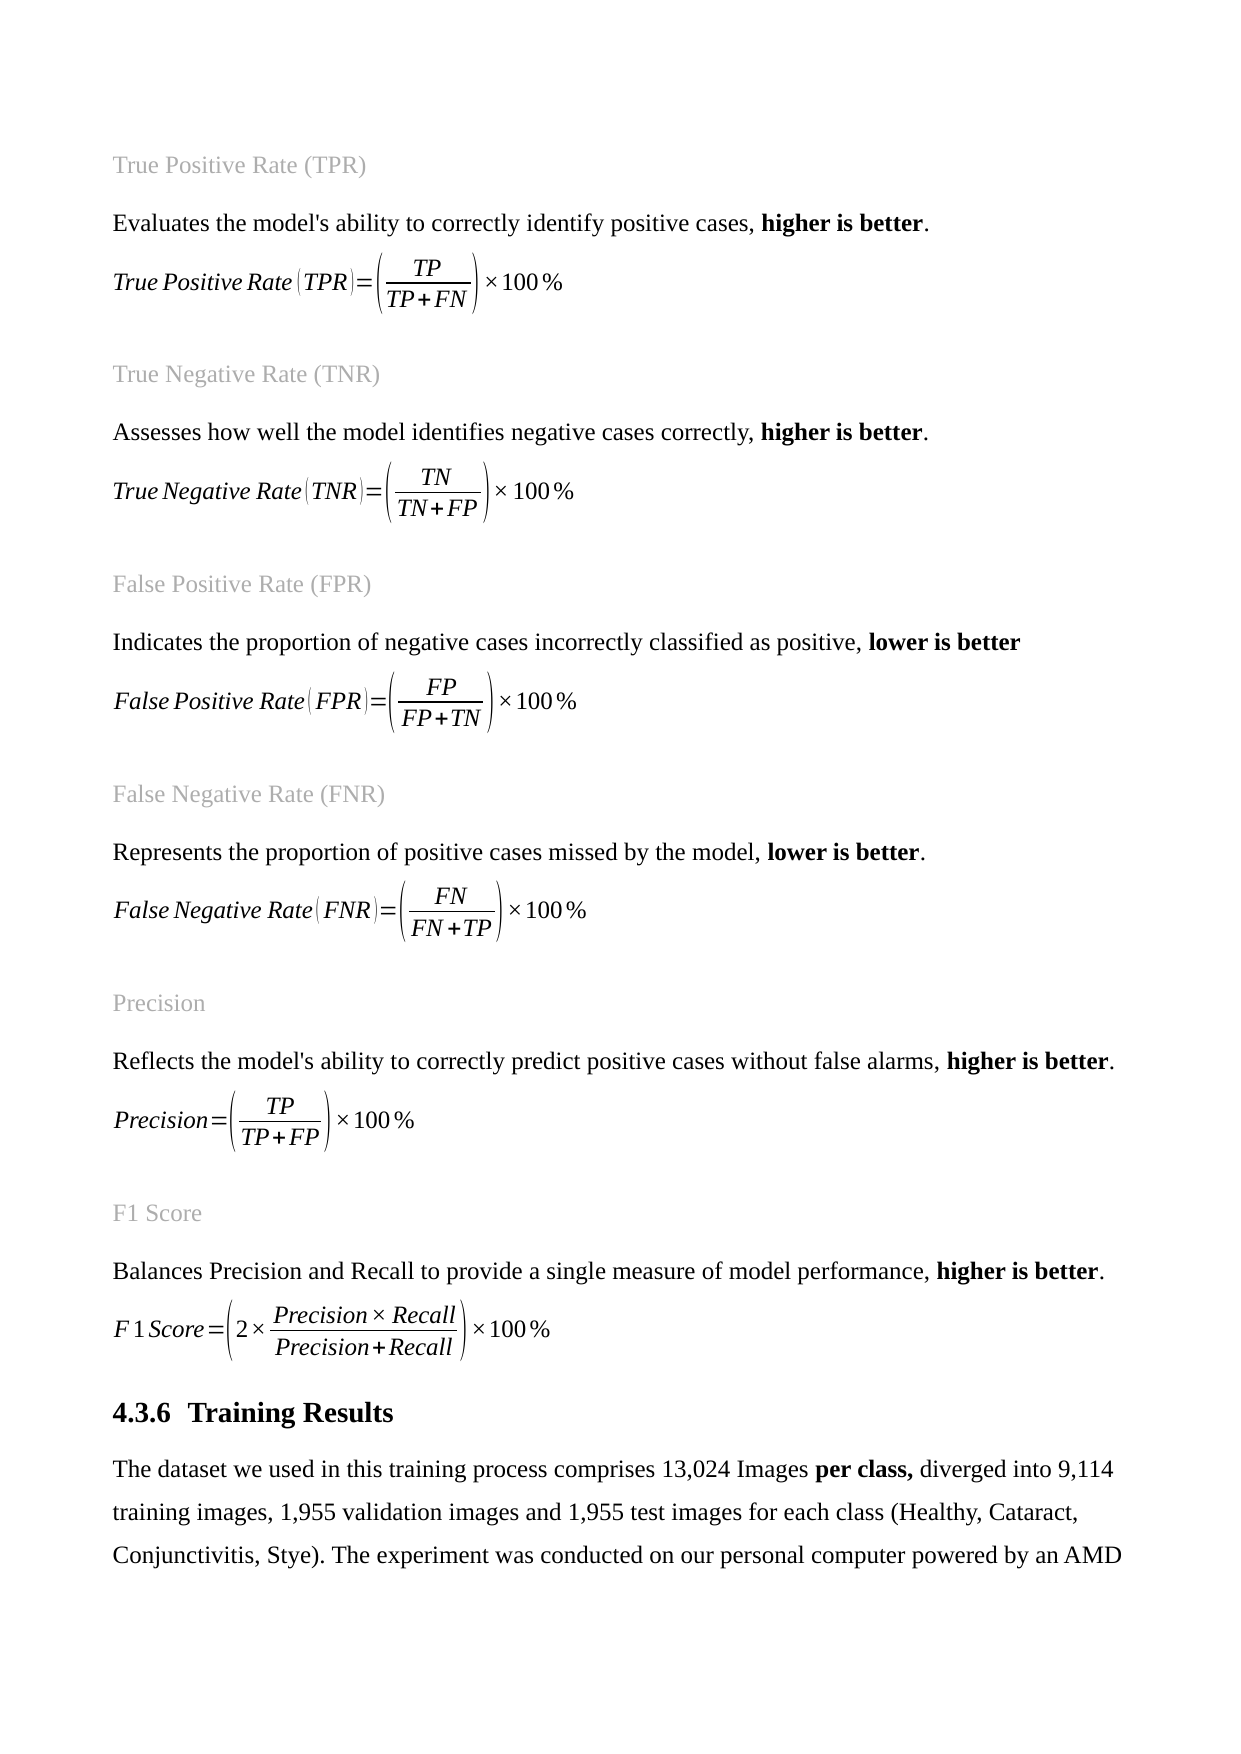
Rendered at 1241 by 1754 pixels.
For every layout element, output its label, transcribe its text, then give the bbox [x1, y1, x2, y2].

text Evaluates the model's ability to correctly identify positive cases, higher is better. [112, 208, 1128, 316]
text Precision [112, 988, 1128, 1017]
text Assesses how well the model identifies negative cases correctly, higher is better. [112, 417, 1128, 526]
text True Positive Rate (TPR) [112, 150, 1128, 179]
text Reflects the model's ability to correctly predict positive cases without false alarms, higher is better. [112, 1046, 1128, 1154]
text F1 Score [112, 1198, 1128, 1227]
text False Negative Rate (FNR) [112, 779, 1128, 807]
text True Negative Rate (TNR) [112, 359, 1128, 388]
text False Positive Rate (FPR) [112, 569, 1128, 598]
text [112, 1454, 1128, 1569]
subtitle Training Results [112, 1395, 1128, 1428]
text Represents the proportion of positive cases missed by the model, lower is better. [112, 837, 1128, 945]
text Balances Precision and Recall to provide a single measure of model performance, higher is better. [112, 1256, 1128, 1364]
text Indicates the proportion of negative cases incorrectly classified as positive, lower is better [112, 627, 1128, 735]
